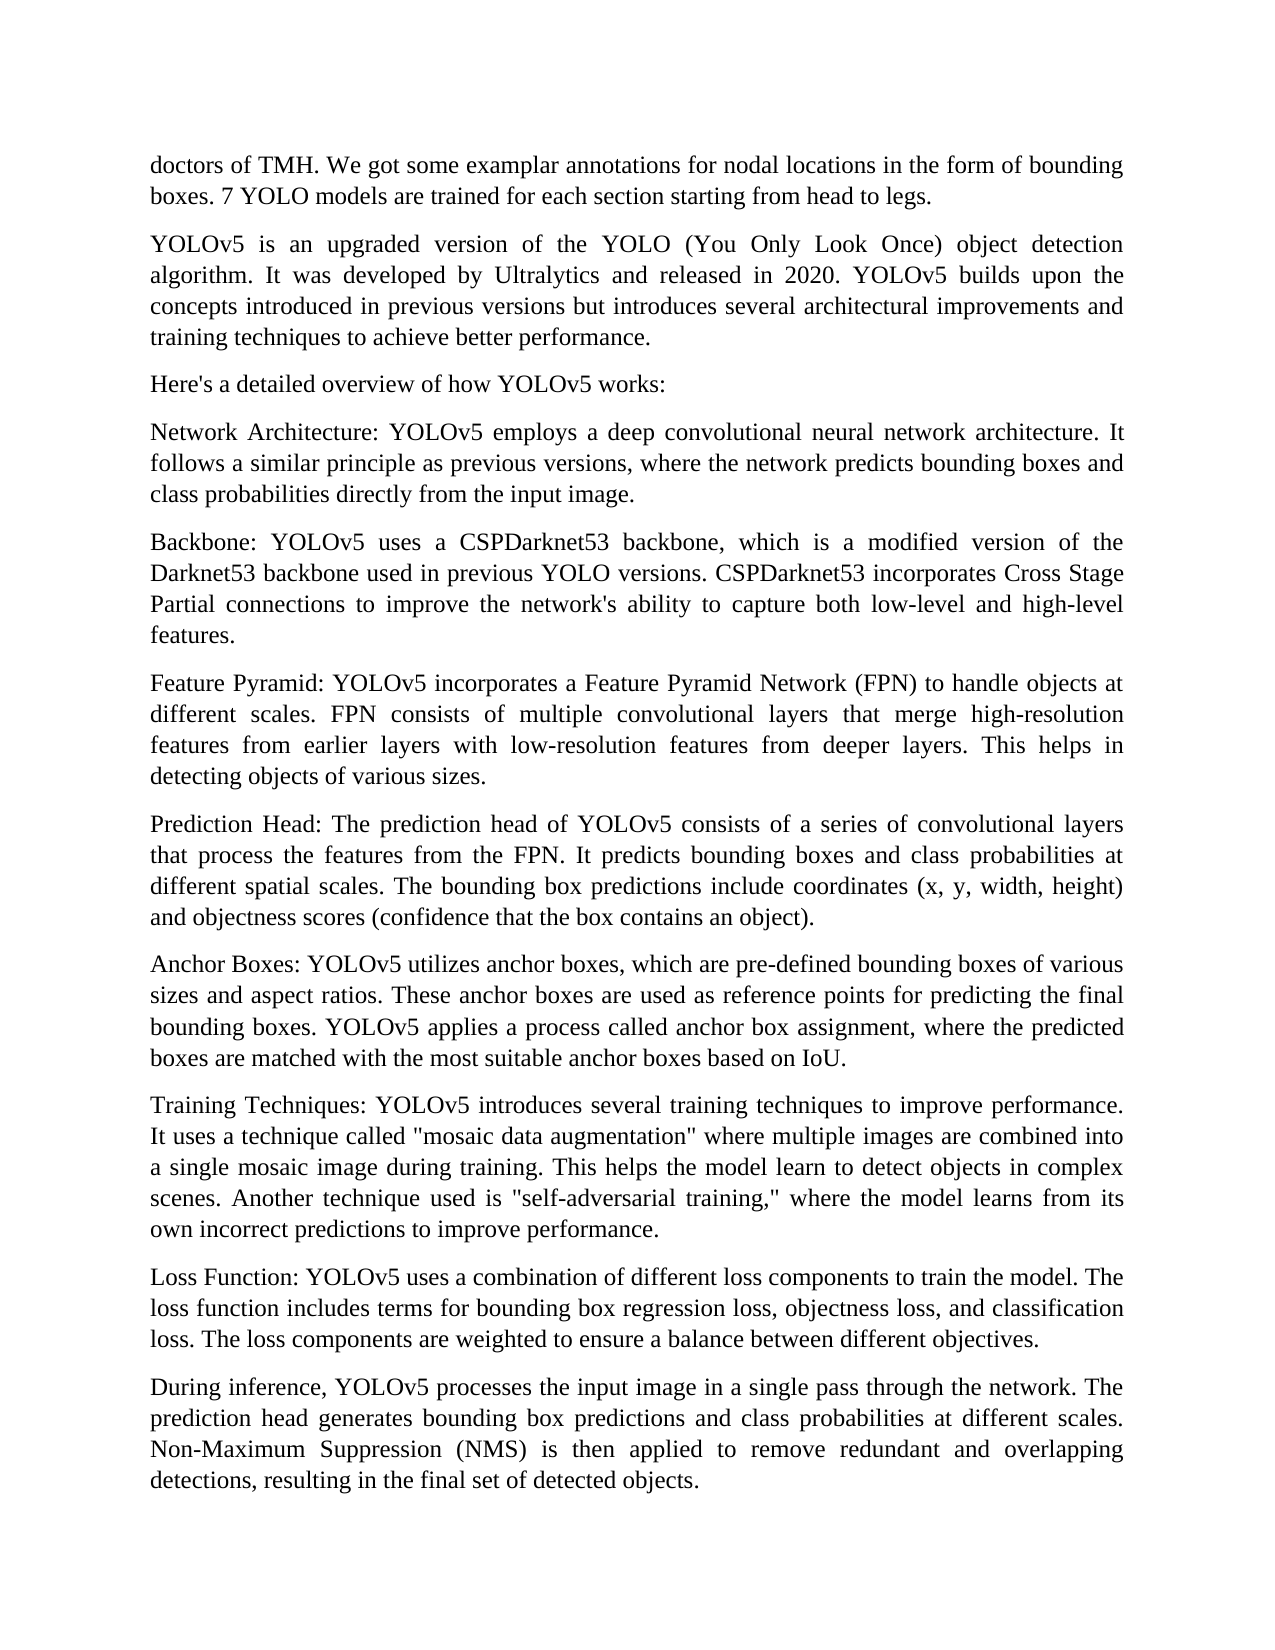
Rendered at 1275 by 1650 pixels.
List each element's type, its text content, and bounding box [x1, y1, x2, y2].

text Here's a detailed overview of how YOLOv5 works: [150, 369, 1125, 398]
text Prediction Head: The prediction head of YOLOv5 consists of a series of convolutional layers that process the features from the FPN. It predicts bounding boxes and class probabilities at different spatial scales. The bounding box predictions include coordinates (x, y, width, height) and objectness scores (confidence that the box contains an object). [150, 809, 1125, 931]
text Feature Pyramid: YOLOv5 incorporates a Feature Pyramid Network (FPN) to handle objects at different scales. FPN consists of multiple convolutional layers that merge high-resolution features from earlier layers with low-resolution features from deeper layers. This helps in detecting objects of various sizes. [150, 668, 1125, 790]
text During inference, YOLOv5 processes the input image in a single pass through the network. The prediction head generates bounding box predictions and class probabilities at different scales. Non-Maximum Suppression (NMS) is then applied to remove redundant and overlapping detections, resulting in the final set of detected objects. [150, 1372, 1125, 1494]
text Backbone: YOLOv5 uses a CSPDarknet53 backbone, which is a modified version of the Darknet53 backbone used in previous YOLO versions. CSPDarknet53 incorporates Cross Stage Partial connections to improve the network's ability to capture both low-level and high-level features. [150, 527, 1125, 649]
text Anchor Boxes: YOLOv5 utilizes anchor boxes, which are pre-defined bounding boxes of various sizes and aspect ratios. These anchor boxes are used as reference points for predicting the final bounding boxes. YOLOv5 applies a process called anchor box assignment, where the predicted boxes are matched with the most suitable anchor boxes based on IoU. [150, 949, 1125, 1071]
text Loss Function: YOLOv5 uses a combination of different loss components to train the model. The loss function includes terms for bounding box regression loss, objectness loss, and classification loss. The loss components are weighted to ensure a balance between different objectives. [150, 1262, 1125, 1353]
text YOLOv5 is an upgraded version of the YOLO (You Only Look Once) object detection algorithm. It was developed by Ultralytics and released in 2020. YOLOv5 builds upon the concepts introduced in previous versions but introduces several architectural improvements and training techniques to achieve better performance. [150, 229, 1125, 351]
text Training Techniques: YOLOv5 introduces several training techniques to improve performance. It uses a technique called "mosaic data augmentation" where multiple images are combined into a single mosaic image during training. This helps the model learn to detect objects in complex scenes. Another technique used is "self-adversarial training," where the model learns from its own incorrect predictions to improve performance. [150, 1090, 1125, 1243]
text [150, 150, 1125, 210]
text Network Architecture: YOLOv5 employs a deep convolutional neural network architecture. It follows a similar principle as previous versions, where the network predicts bounding boxes and class probabilities directly from the input image. [150, 417, 1125, 508]
